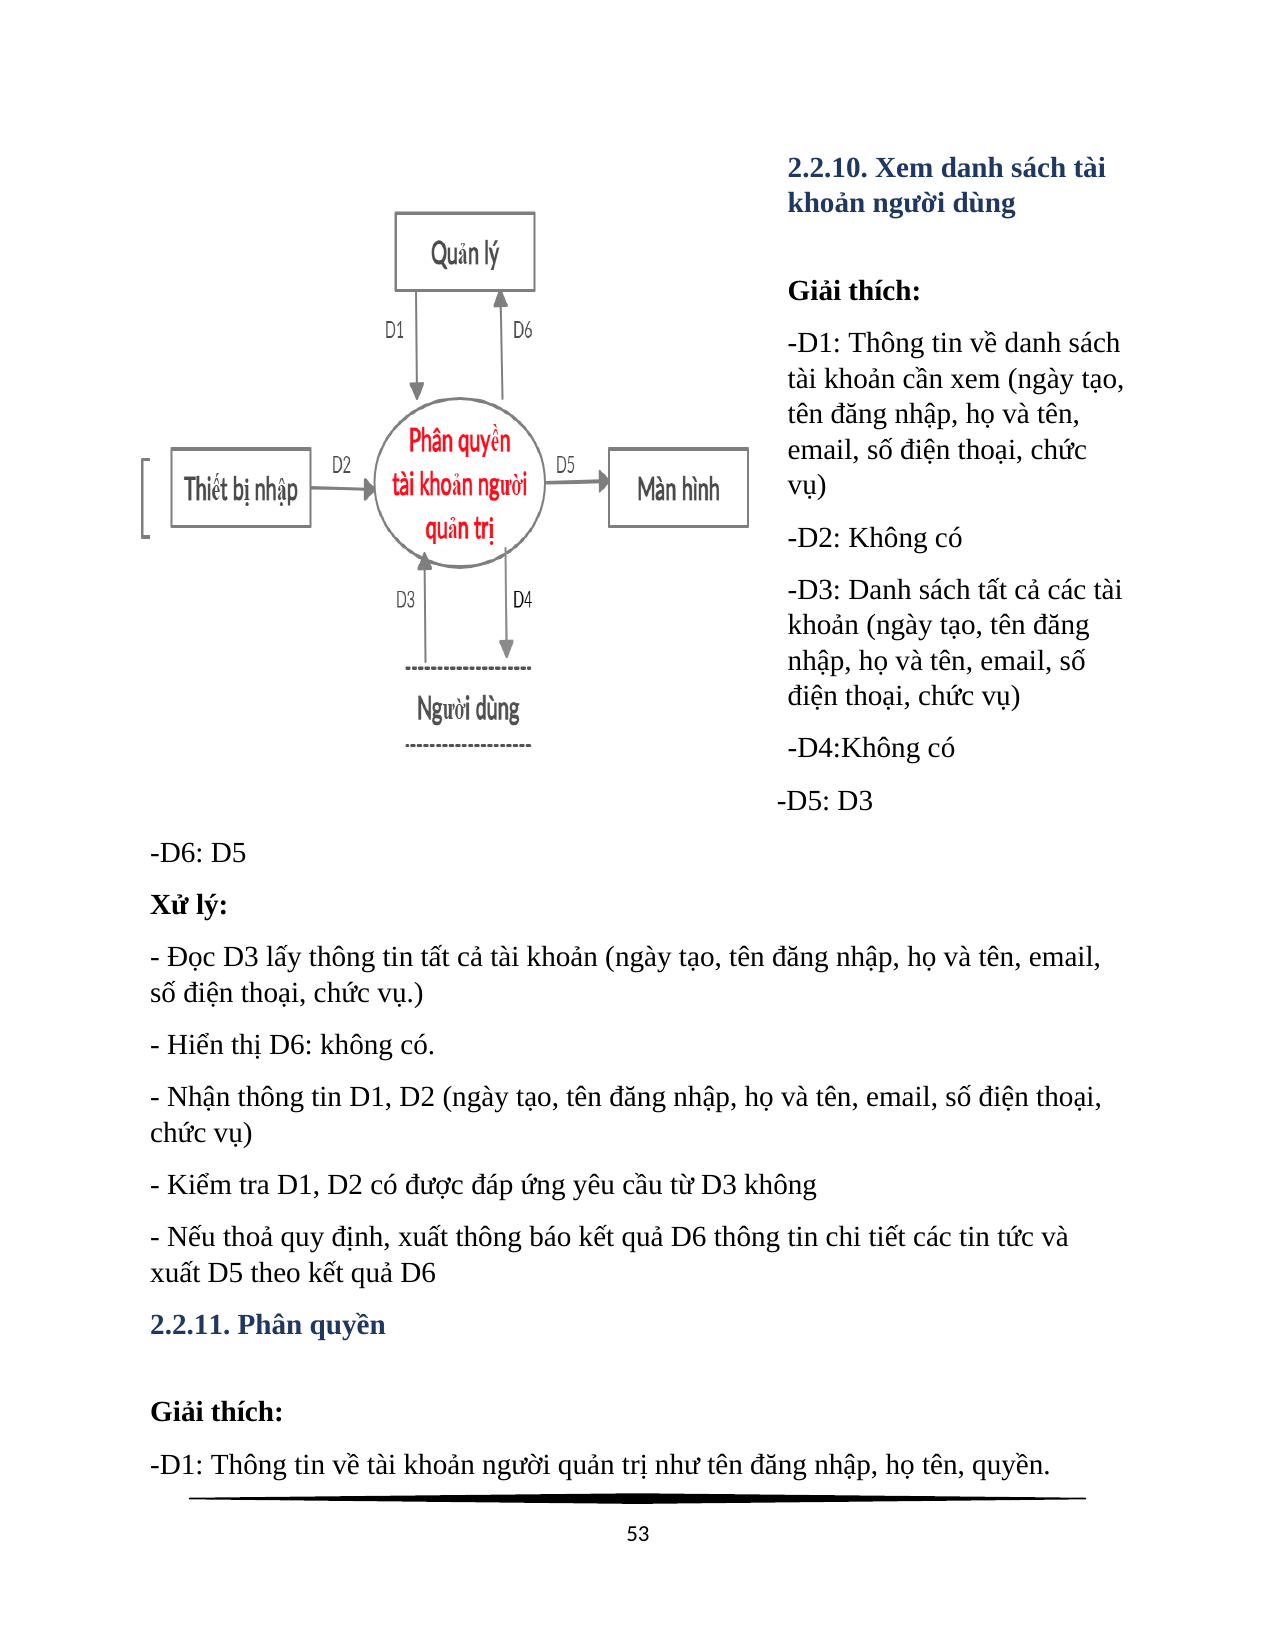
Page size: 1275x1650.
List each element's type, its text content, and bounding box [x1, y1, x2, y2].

text - Hiển thị D6: không có. [150, 1027, 1125, 1061]
text Xử lý: [150, 887, 1125, 921]
text Giải thích: [769, 273, 1125, 307]
text -D5: D3 [150, 783, 1125, 816]
text -D2: Không có [769, 520, 1125, 553]
subtitle 2.2.10. Xem danh sách tài khoản người dùng [150, 150, 1125, 219]
text - Đọc D3 lấy thông tin tất cả tài khoản (ngày tạo, tên đăng nhập, họ và tên, email, số điện thoại, chức vụ.) [150, 939, 1125, 1008]
text - Nếu thoả quy định, xuất thông báo kết quả D6 thông tin chi tiết các tin tức và xuất D5 theo kết quả D6 [150, 1219, 1125, 1288]
text - Nhận thông tin D1, D2 (ngày tạo, tên đăng nhập, họ và tên, email, số điện thoại, chức vụ) [150, 1079, 1125, 1148]
subtitle 2.2.11. Phân quyền [150, 1307, 1125, 1340]
text Giải thích: [150, 1394, 1125, 1428]
text - Kiểm tra D1, D2 có được đáp ứng yêu cầu từ D3 không [150, 1167, 1125, 1201]
text -D4:Không có [769, 731, 1125, 764]
text -D1: Thông tin về tài khoản người quản trị như tên đăng nhập, họ tên, quyền. [150, 1447, 1125, 1480]
text -D6: D5 [150, 835, 1125, 868]
text -D3: Danh sách tất cả các tài khoản (ngày tạo, tên đăng nhập, họ và tên, email, số điện thoại, chức vụ) [769, 572, 1125, 712]
text -D1: Thông tin về danh sách tài khoản cần xem (ngày tạo, tên đăng nhập, họ và tên, email, số điện thoại, chức vụ) [769, 325, 1125, 501]
picture [120, 179, 769, 789]
